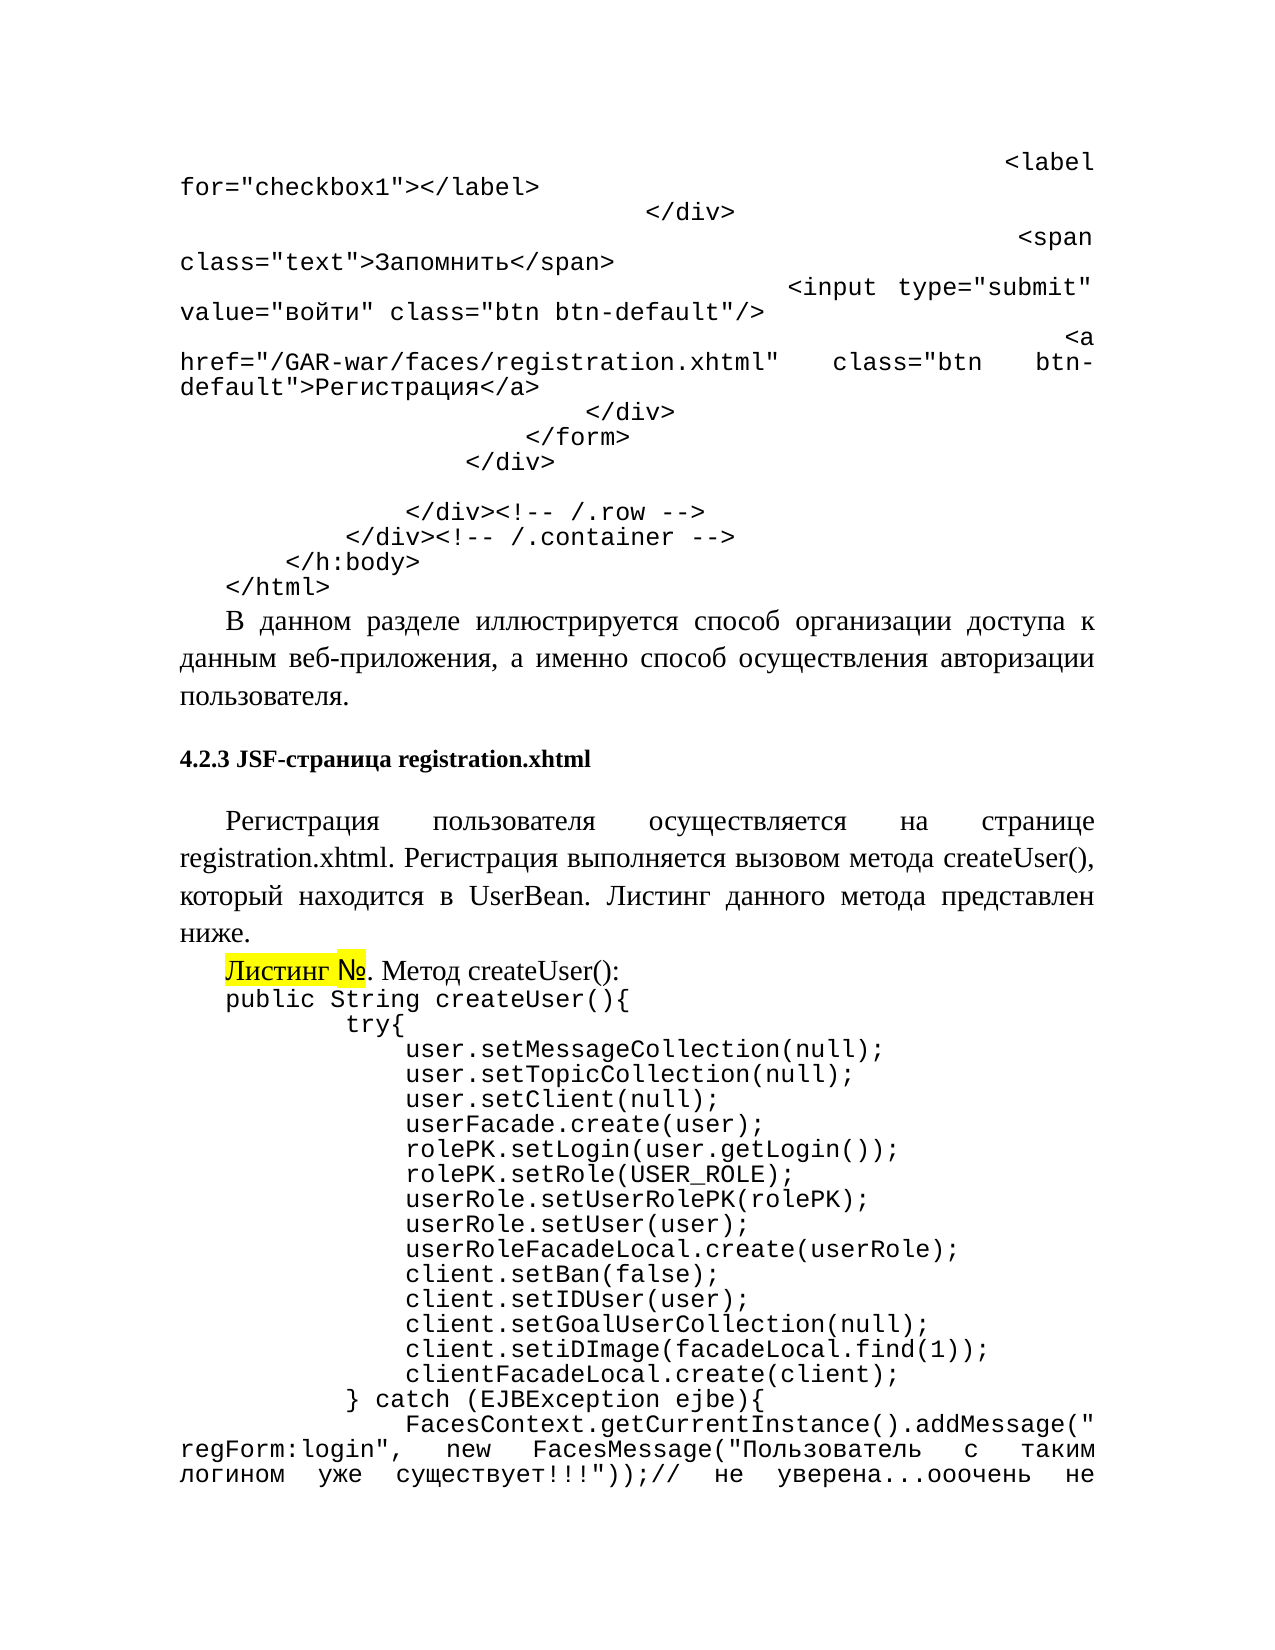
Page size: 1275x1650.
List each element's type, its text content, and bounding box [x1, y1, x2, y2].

text Листинг №. Метод createUser(): [179, 950, 337, 987]
text Листинг №. Метод createUser(): [366, 950, 1095, 987]
text rolePK.setRole(USER_ROLE); [179, 1162, 1095, 1187]
text user.setMessageCollection(null); [179, 1037, 1095, 1062]
text </div> [179, 400, 1095, 425]
text public String createUser(){ [179, 987, 1095, 1012]
text 4.2.3 JSF-страница registration.xhtml [179, 737, 1095, 775]
text </div><!-- /.row --> [179, 500, 1095, 525]
text rolePK.setLogin(user.getLogin()); [179, 1137, 1095, 1162]
text В данном разделе иллюстрируется способ организации доступа к данным веб-приложения, а именно способ осуществления авторизации пользователя. [179, 600, 1095, 712]
text user.setClient(null); [179, 1087, 1095, 1112]
text client.setiDImage(facadeLocal.find(1)); [179, 1337, 1095, 1362]
text clientFacadeLocal.create(client); [179, 1362, 1095, 1387]
text <a href="/GAR-war/faces/registration.xhtml" class="btn btn-default">Регистрация</a> [179, 325, 1095, 400]
text <input type="submit" value="войти" class="btn btn-default"/> [179, 275, 1095, 325]
text Регистрация пользователя осуществляется на странице registration.xhtml. Регистрация выполняется вызовом метода createUser(), который находится в UserBean. Листинг данного метода представлен ниже. [179, 800, 1095, 950]
text client.setGoalUserCollection(null); [179, 1312, 1095, 1337]
text <label for="checkbox1"></label> [179, 150, 1095, 200]
text userFacade.create(user); [179, 1112, 1095, 1137]
text userRole.setUserRolePK(rolePK); [179, 1187, 1095, 1212]
text <span class="text">Запомнить</span> [179, 225, 1095, 275]
text client.setIDUser(user); [179, 1287, 1095, 1312]
text userRole.setUser(user); [179, 1212, 1095, 1237]
text </html> [179, 575, 1095, 600]
text </div> [179, 450, 1095, 475]
text </div><!-- /.container --> [179, 525, 1095, 550]
text try{ [179, 1012, 1095, 1037]
text } catch (EJBException ejbe){ [179, 1387, 1095, 1412]
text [179, 1412, 1095, 1487]
text </h:body> [179, 550, 1095, 575]
text client.setBan(false); [179, 1262, 1095, 1287]
text user.setTopicCollection(null); [179, 1062, 1095, 1087]
text userRoleFacadeLocal.create(userRole); [179, 1237, 1095, 1262]
text </div> [179, 200, 1095, 225]
text </form> [179, 425, 1095, 450]
